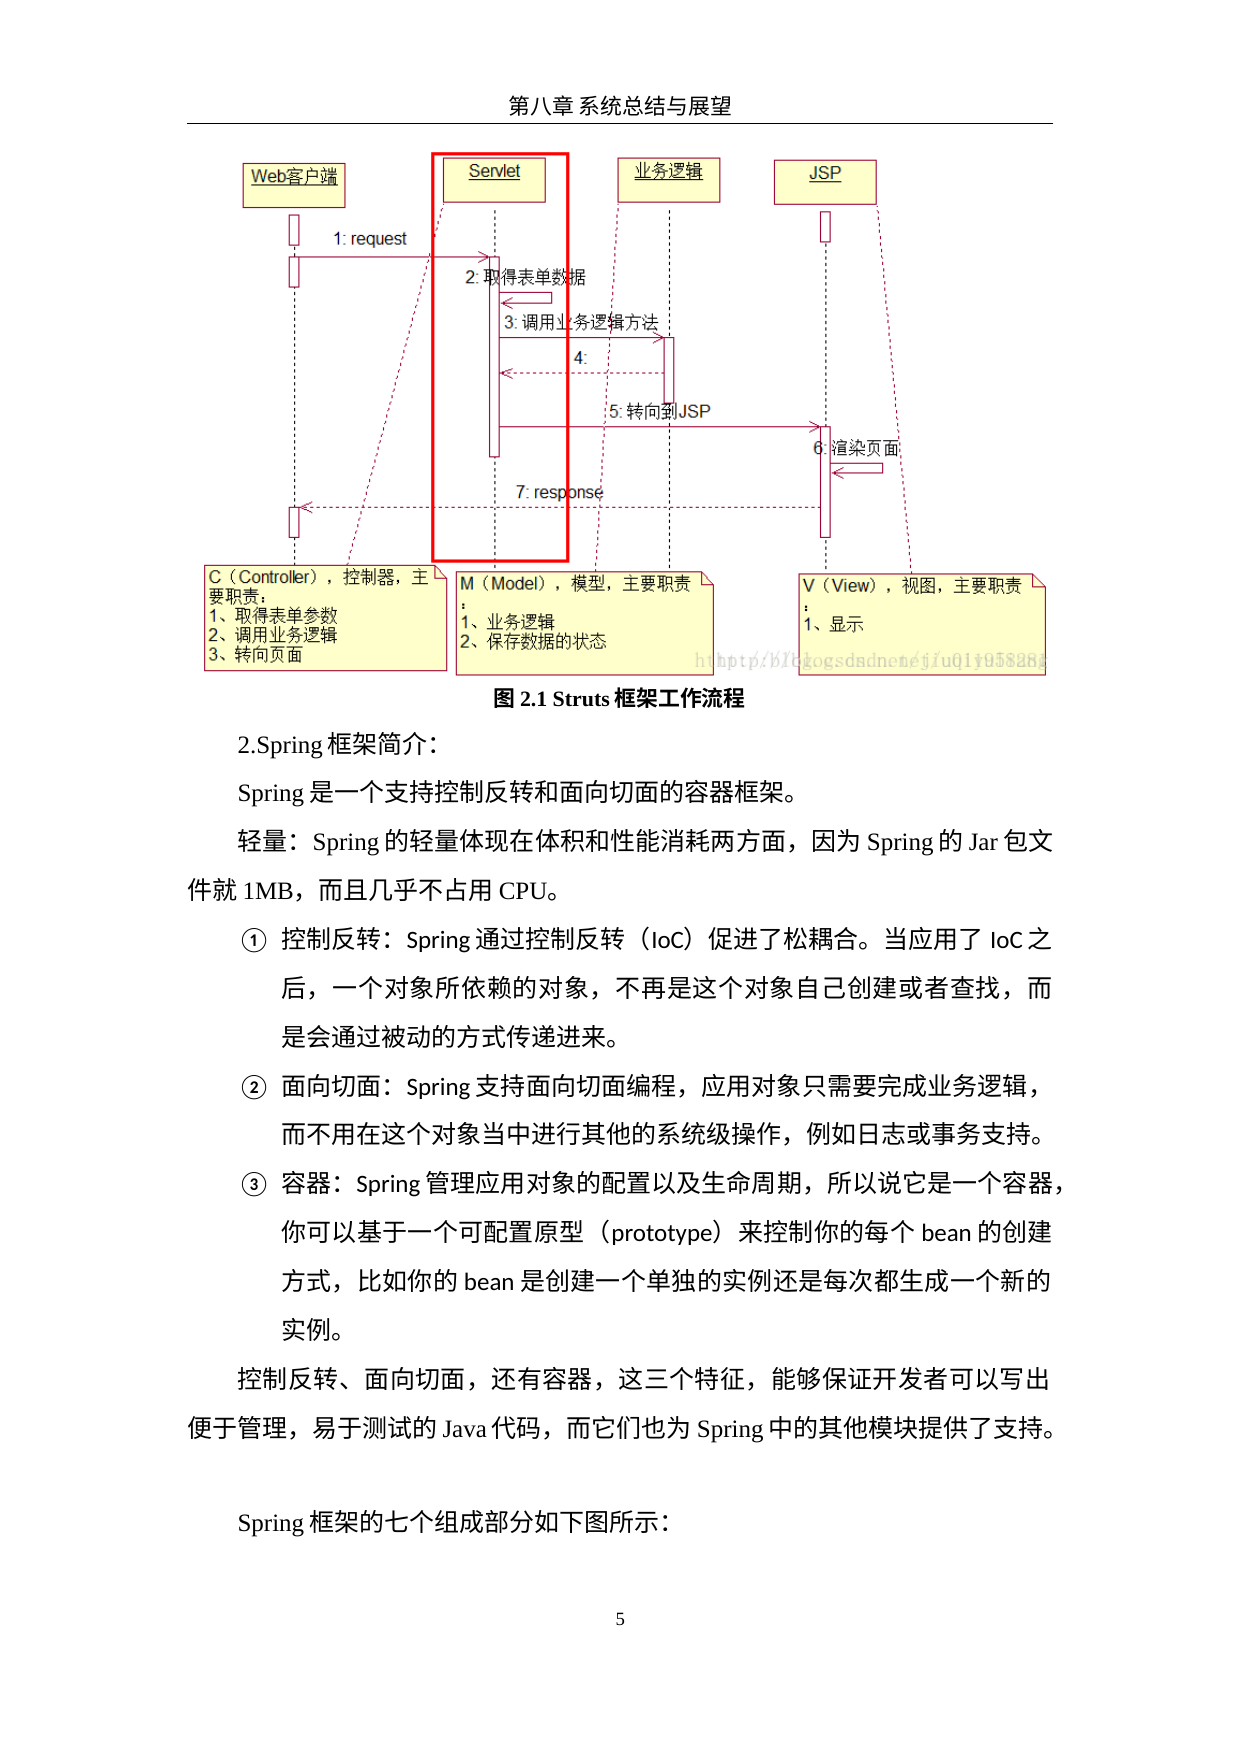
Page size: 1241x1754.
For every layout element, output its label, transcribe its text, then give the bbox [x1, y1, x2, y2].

text Spring框架的七个组成部分如下图所示： [187, 1503, 1053, 1539]
text Spring是一个支持控制反转和面向切面的容器框架。 [187, 773, 1053, 809]
text 轻量：Spring的轻量体现在体积和性能消耗两方面，因为Spring的Jar包文件就1MB，而且几乎不占用CPU。 [187, 822, 1053, 907]
text 控制反转、面向切面，还有容器，这三个特征，能够保证开发者可以写出便于管理，易于测试的Java代码，而它们也为Spring中的其他模块提供了支持。 [187, 1359, 1053, 1444]
list 容器：Spring管理应用对象的配置以及生命周期，所以说它是一个容器，你可以基于一个可配置原型（prototype）来控制你的每个bean的创建方式，比如你的bean是创建一个单独的实例还是每次都生成一个新的实例。 [237, 1164, 1053, 1347]
list 面向切面：Spring支持面向切面编程，应用对象只需要完成业务逻辑，而不用在这个对象当中进行其他的系统级操作，例如日志或事务支持。 [237, 1066, 1053, 1151]
text 2.Spring框架简介： [187, 724, 1053, 760]
picture [187, 149, 1061, 682]
text 图2.1 Struts框架工作流程 [187, 682, 1053, 713]
list 控制反转：Spring通过控制反转（IoC）促进了松耦合。当应用了IoC之后，一个对象所依赖的对象，不再是这个对象自己创建或者查找，而是会通过被动的方式传递进来。 [237, 919, 1053, 1053]
